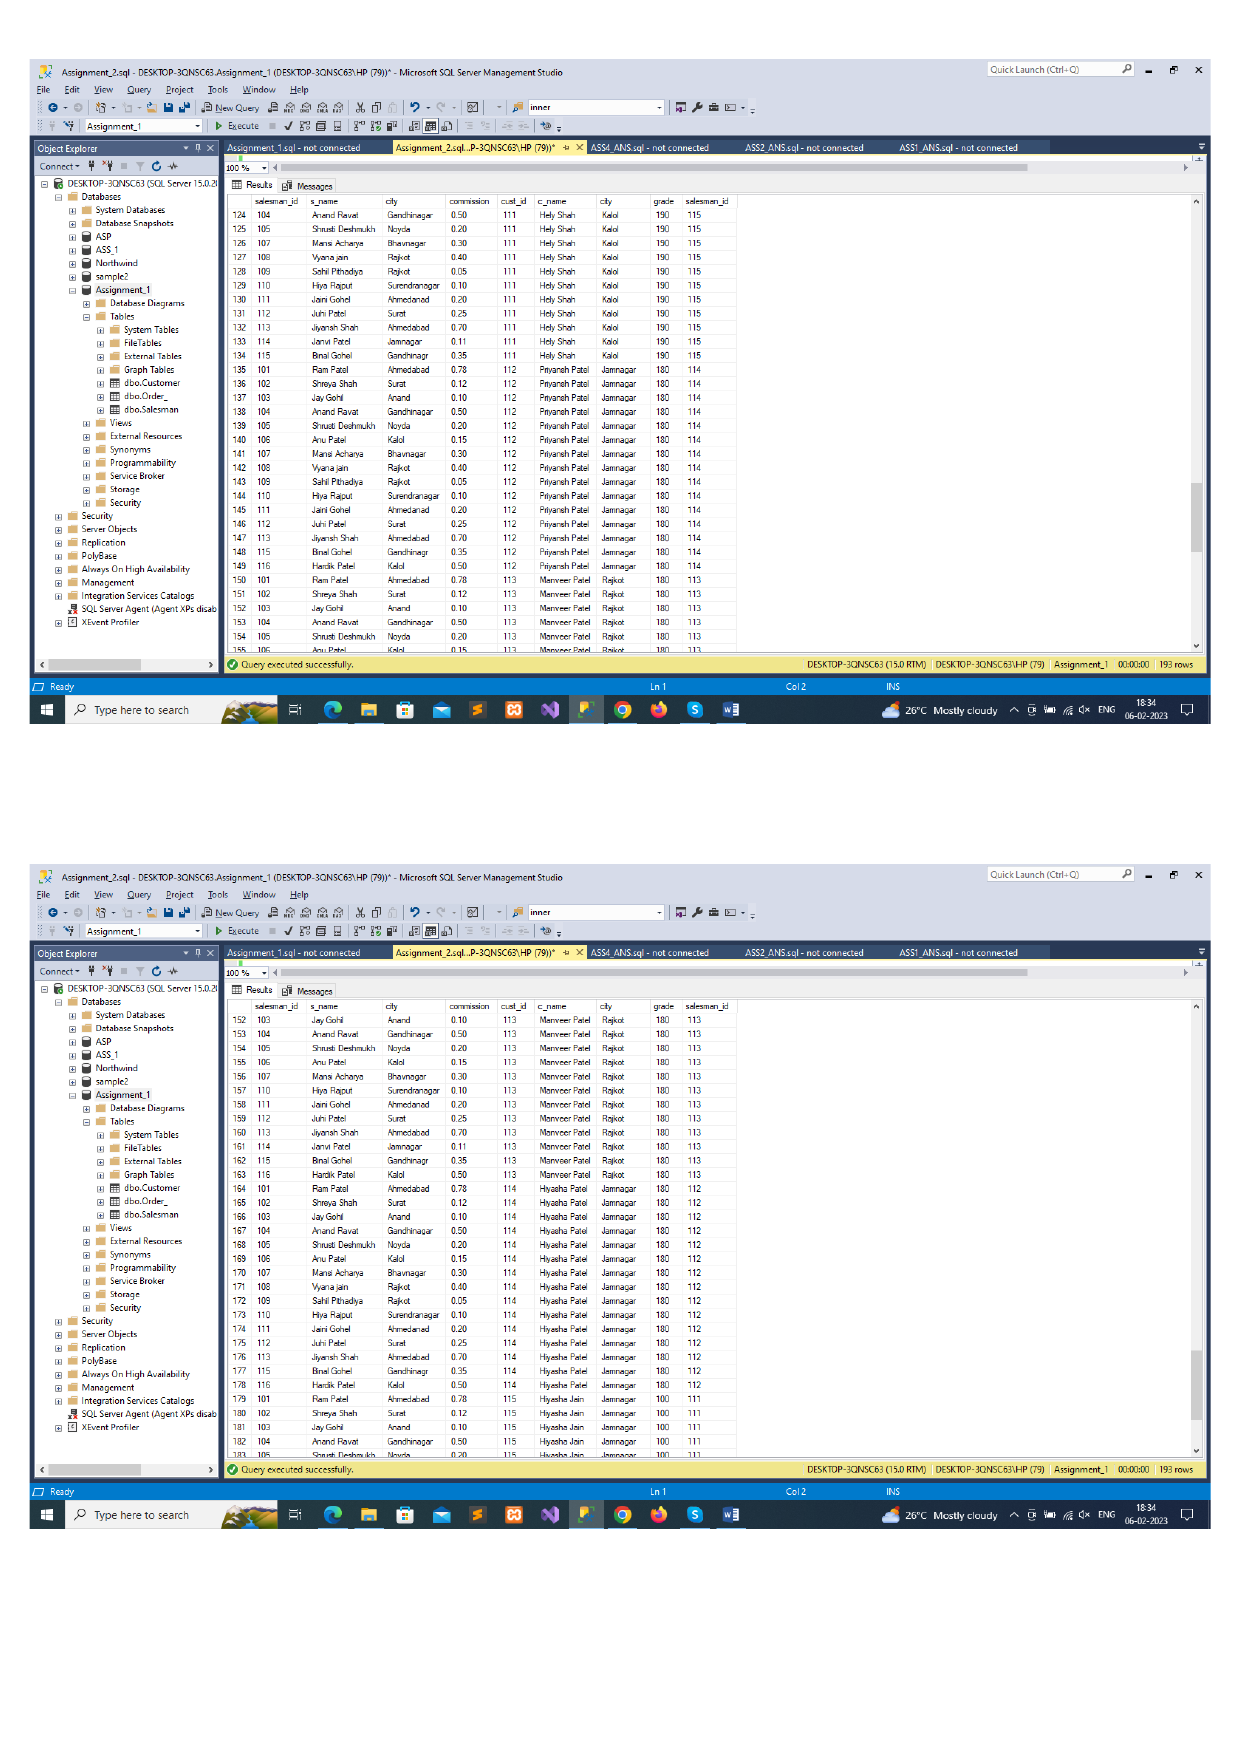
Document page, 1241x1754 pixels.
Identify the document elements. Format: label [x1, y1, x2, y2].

picture [29, 59, 1211, 724]
picture [29, 864, 1211, 1529]
